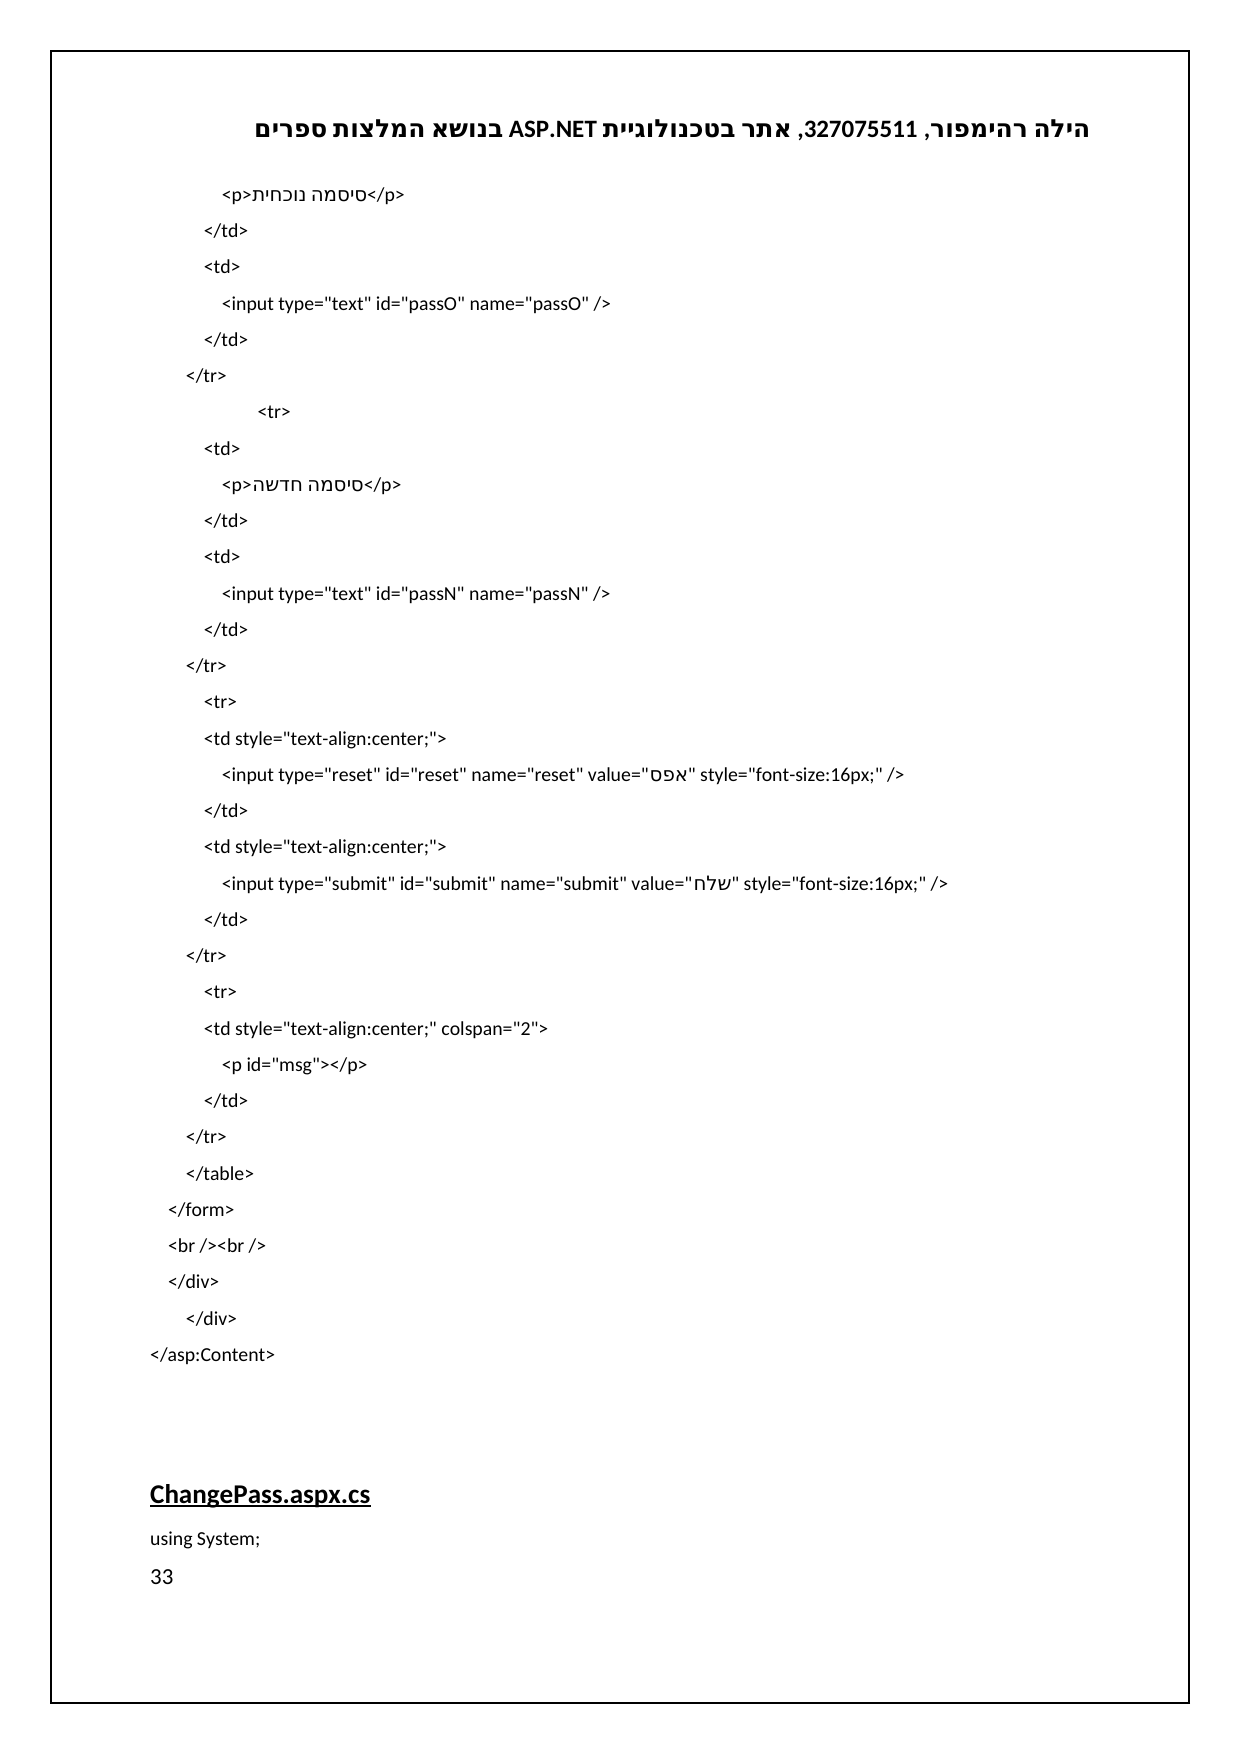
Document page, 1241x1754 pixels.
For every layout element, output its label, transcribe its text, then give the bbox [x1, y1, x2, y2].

text <td style="text-align:center;" colspan="2"> [150, 1016, 1090, 1040]
text <br /><br /> [150, 1233, 1090, 1258]
text </td> [150, 508, 1090, 533]
text </td> [150, 218, 1090, 243]
text </tr> [150, 653, 1090, 678]
text <input type="text" id="passO" name="passO" /> [150, 291, 1090, 315]
text <td> [150, 255, 1090, 279]
text <td> [150, 545, 1090, 569]
text <p>סיסמה נוכחית</p> [150, 182, 1090, 206]
text <input type="reset" id="reset" name="reset" value="אפס" style="font-size:16px;" /> [150, 762, 1090, 786]
text <tr> [150, 980, 1090, 1004]
text <p>סיסמה חדשה</p> [150, 472, 1090, 496]
text <p id="msg"></p> [150, 1052, 1090, 1076]
text </table> [150, 1161, 1090, 1185]
text <td style="text-align:center;"> [150, 835, 1090, 859]
text </td> [150, 798, 1090, 823]
text <input type="text" id="passN" name="passN" /> [150, 581, 1090, 605]
text </td> [150, 907, 1090, 931]
text </td> [150, 617, 1090, 641]
text using System; [150, 1527, 1090, 1551]
text </asp:Content> [150, 1342, 1090, 1366]
subtitle ChangePass.aspx.cs [150, 1477, 1090, 1510]
text </form> [150, 1197, 1090, 1221]
text <input type="submit" id="submit" name="submit" value="שלח" style="font-size:16px;" /> [150, 871, 1090, 895]
text </td> [150, 327, 1090, 351]
text <tr> [150, 400, 1090, 424]
text </div> [150, 1306, 1090, 1330]
text </td> [150, 1088, 1090, 1113]
text <td style="text-align:center;"> [150, 726, 1090, 750]
text <td> [150, 436, 1090, 460]
text <tr> [150, 690, 1090, 714]
text </tr> [150, 363, 1090, 388]
text </tr> [150, 1125, 1090, 1149]
text </tr> [150, 943, 1090, 968]
text </div> [150, 1270, 1090, 1294]
